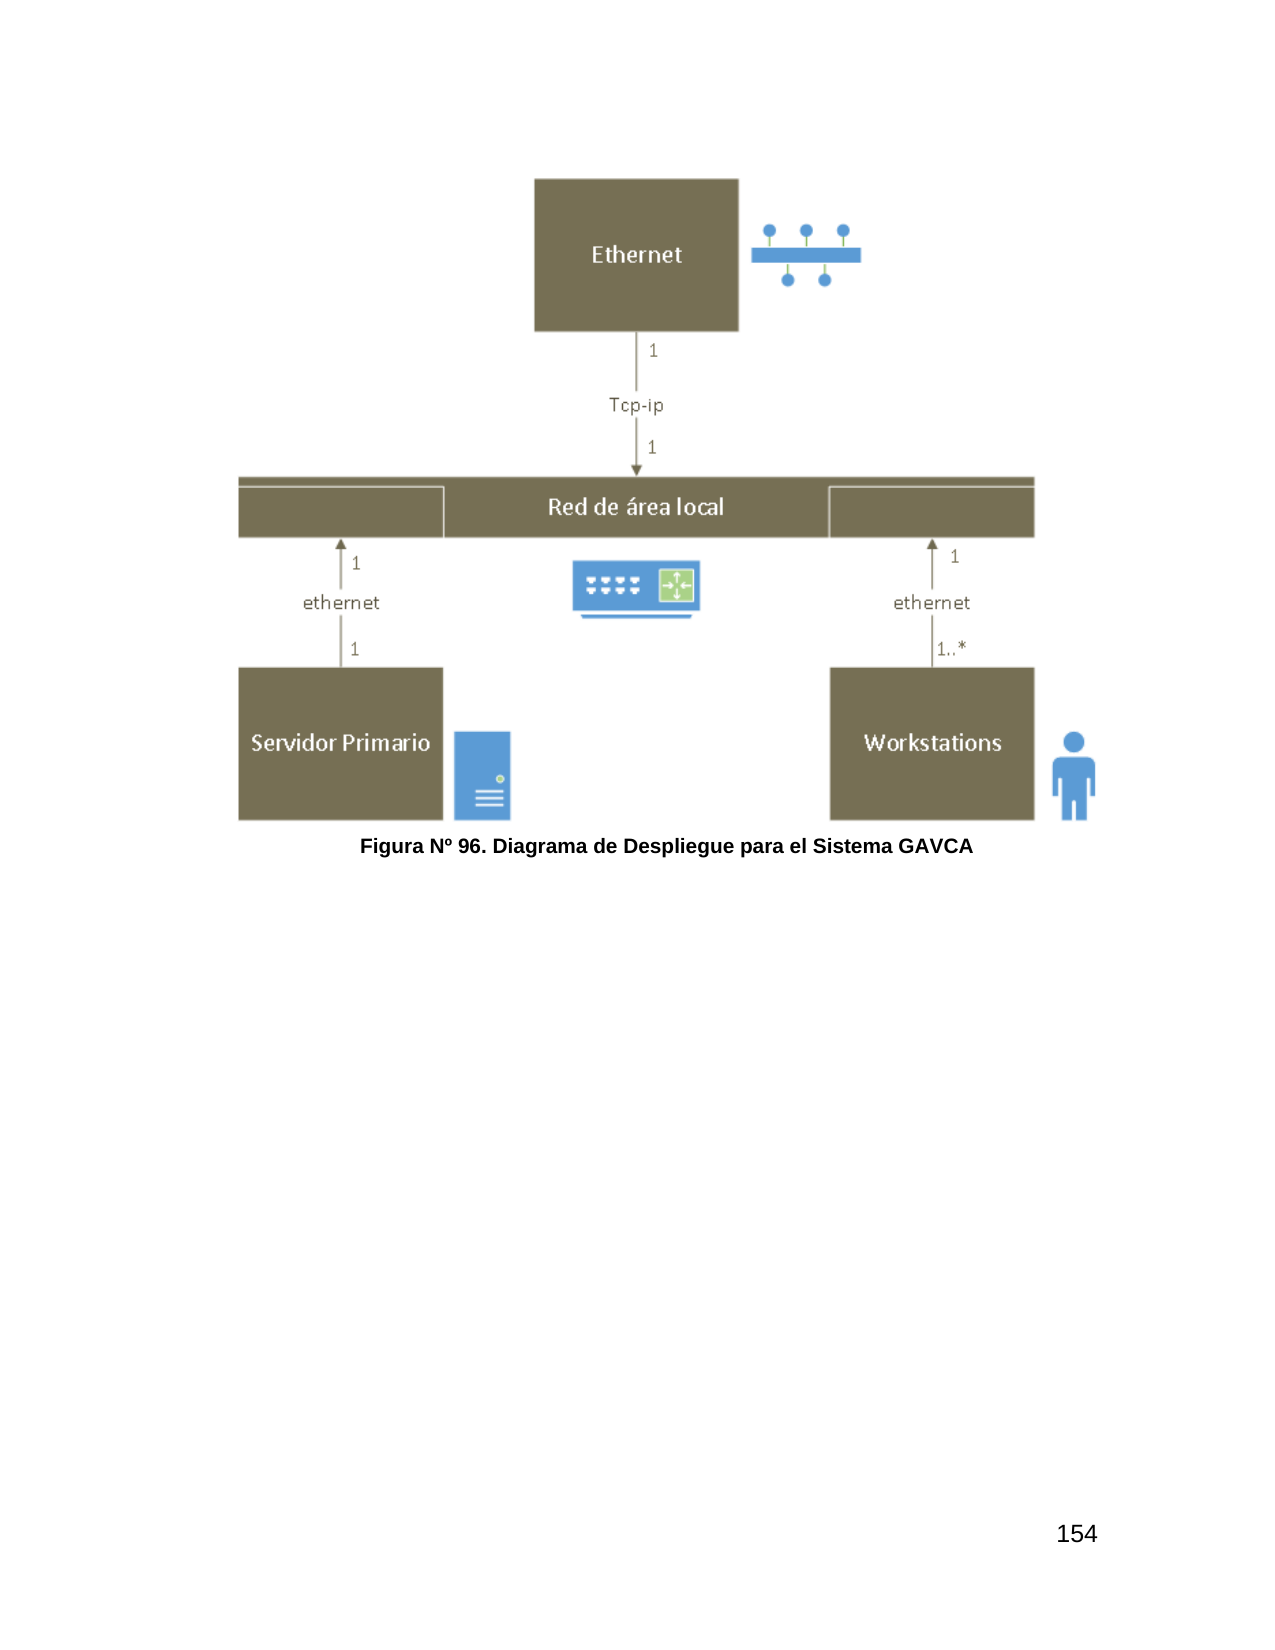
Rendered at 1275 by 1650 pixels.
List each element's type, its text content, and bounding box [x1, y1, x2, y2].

picture [236, 177, 1098, 822]
text Figura Nº 96. Diagrama de Despliegue para el Sistema GAVCA [236, 834, 1098, 858]
